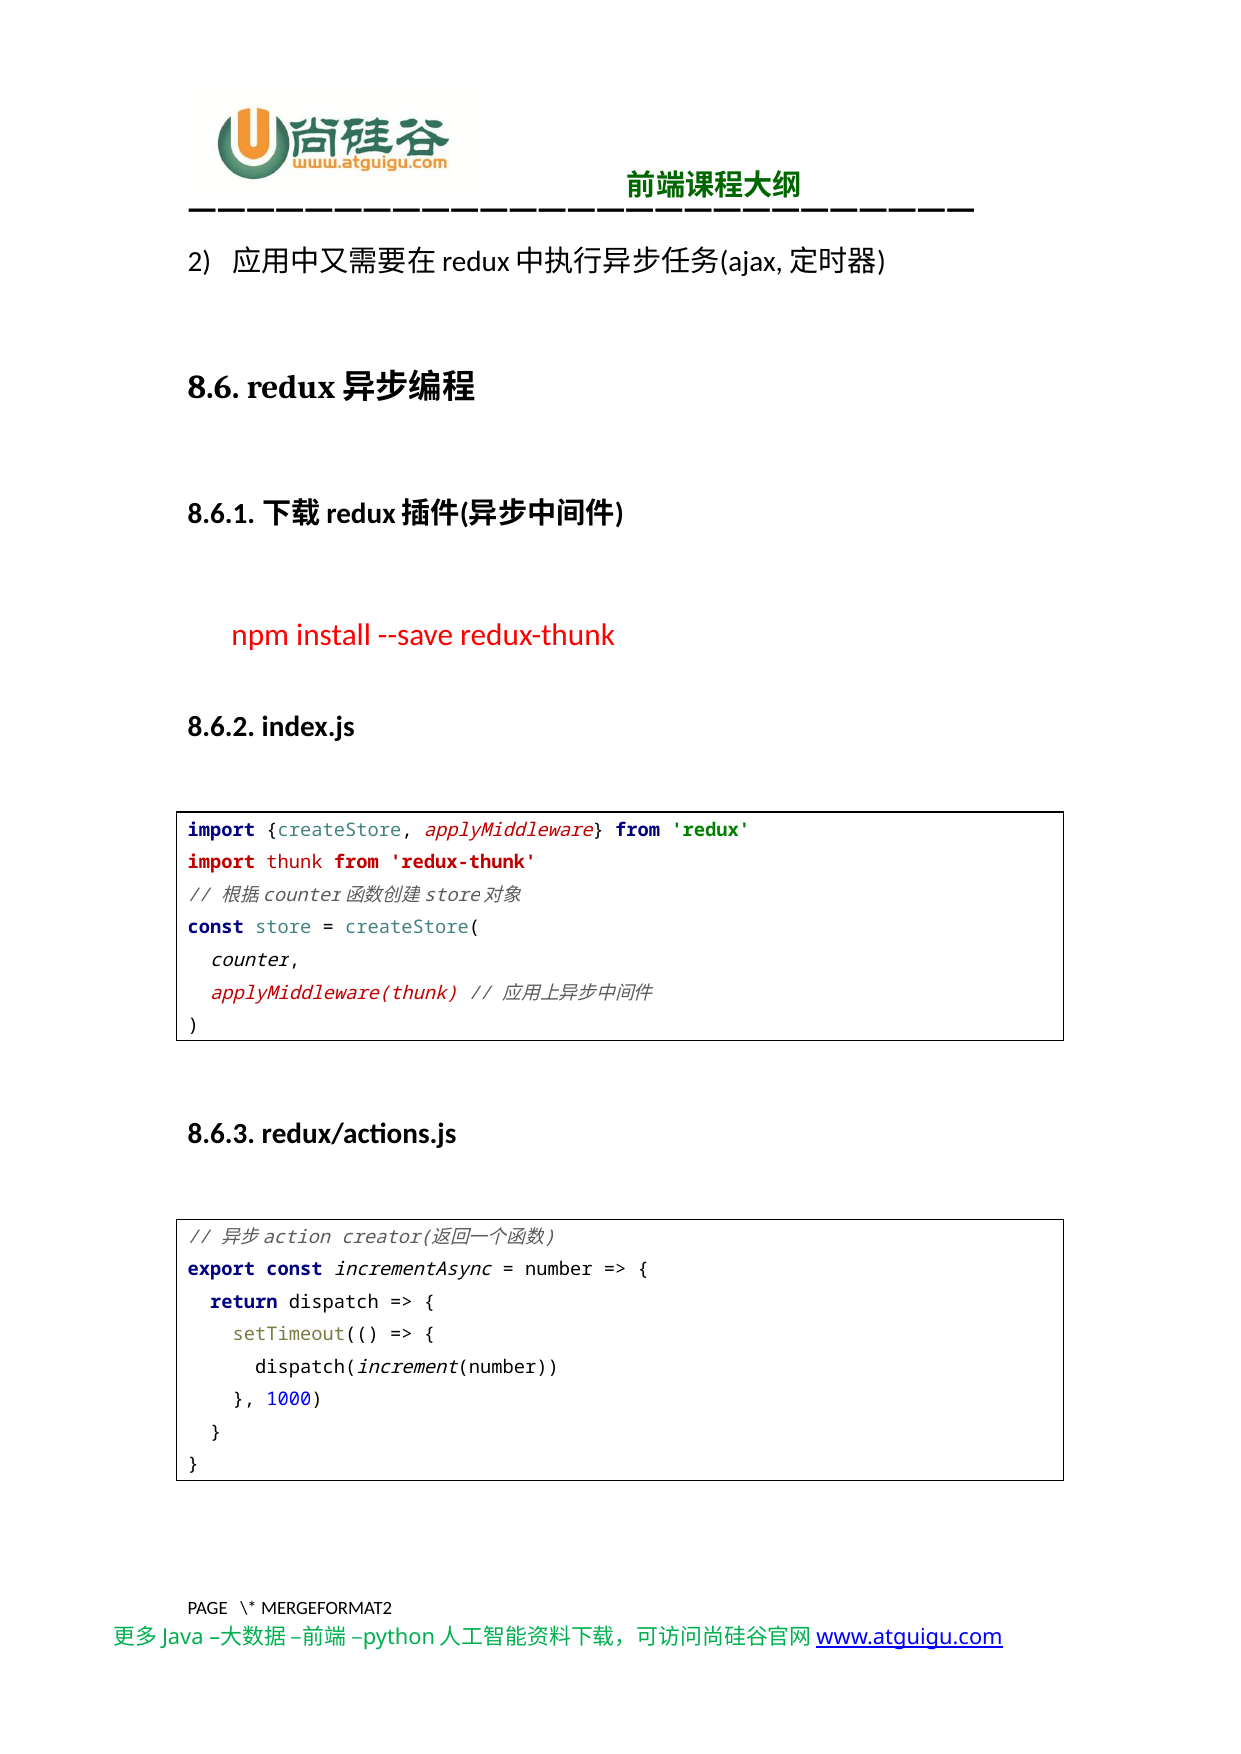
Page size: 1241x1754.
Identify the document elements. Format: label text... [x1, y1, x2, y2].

text npm install --save redux-thunk [187, 601, 1053, 666]
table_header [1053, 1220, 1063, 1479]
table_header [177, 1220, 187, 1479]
subtitle 8.6. redux异步编程 [187, 351, 1053, 416]
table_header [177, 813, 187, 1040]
list 应用中又需要在redux中执行异步任务(ajax, 定时器) [187, 227, 1053, 292]
subtitle 8.6.2. index.js [187, 693, 1053, 758]
picture [187, 88, 479, 195]
subtitle 8.6.1. 下载redux插件(异步中间件) [187, 478, 1053, 543]
subtitle 8.6.3. redux/actions.js [187, 1101, 1053, 1166]
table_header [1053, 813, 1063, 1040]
